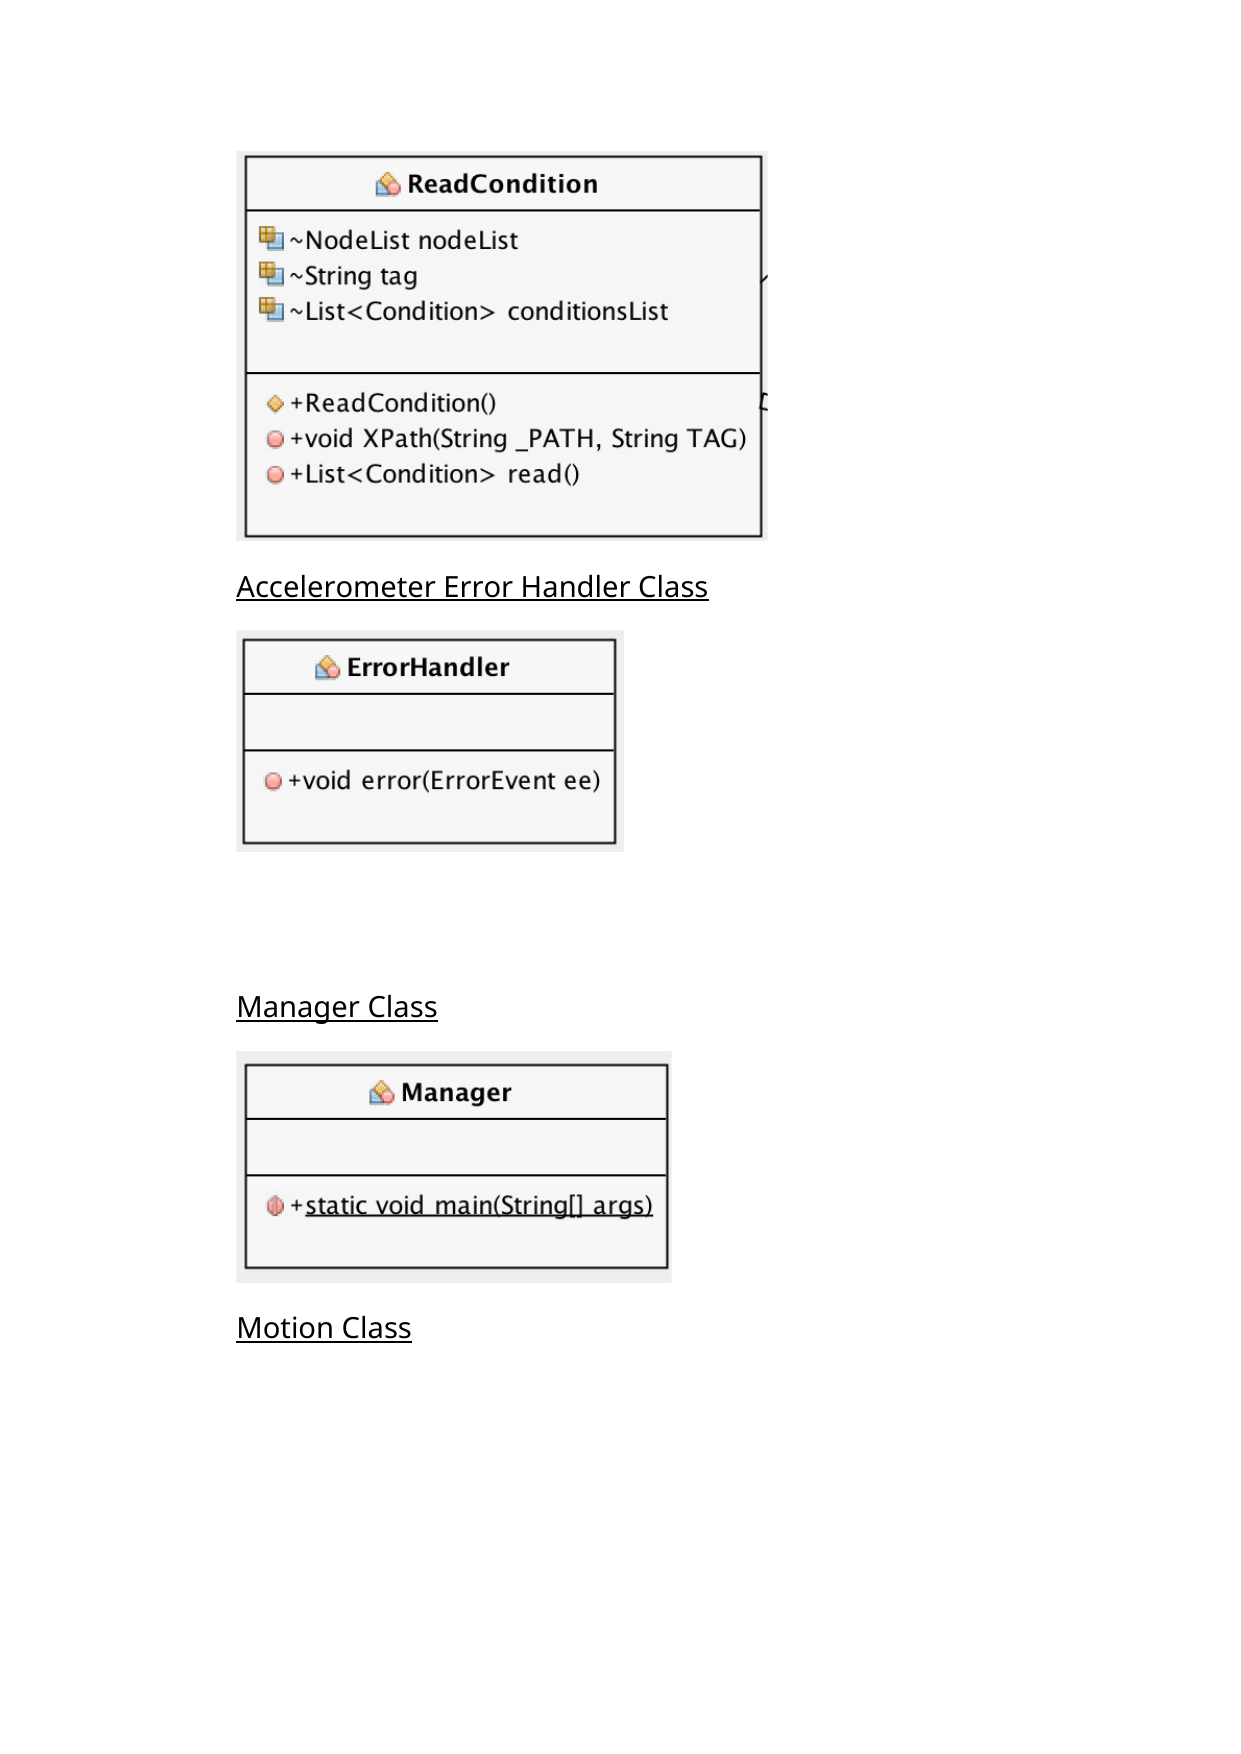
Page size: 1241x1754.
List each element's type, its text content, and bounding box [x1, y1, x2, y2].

text Manager Class [236, 987, 1090, 1026]
text Motion Class [236, 1308, 1090, 1347]
picture [236, 1051, 672, 1283]
picture [236, 630, 624, 852]
picture [236, 151, 768, 541]
text Accelerometer Error Handler Class [236, 566, 1090, 606]
